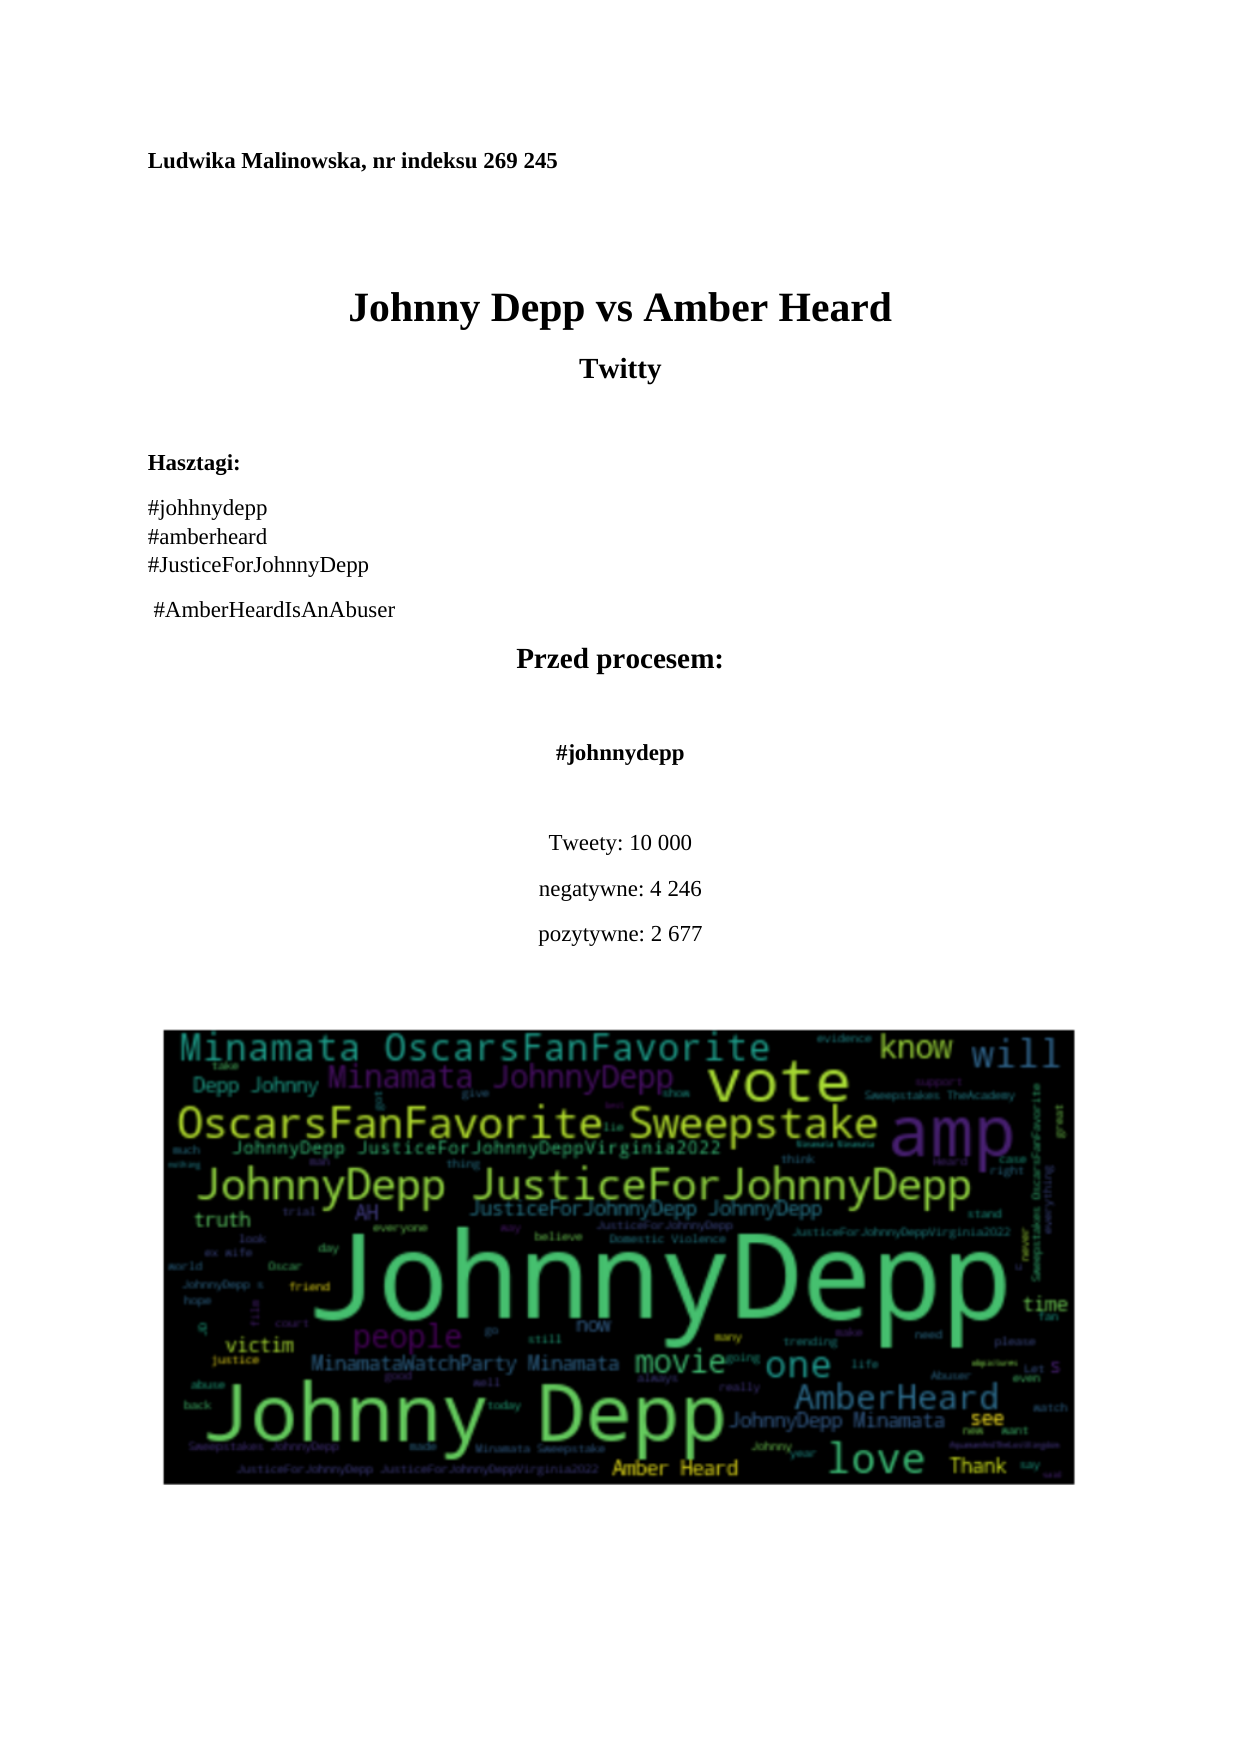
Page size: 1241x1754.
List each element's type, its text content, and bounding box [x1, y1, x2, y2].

text pozytywne: 2 677 [148, 920, 1093, 946]
text Ludwika Malinowska, nr indeksu 269 245 [148, 148, 1093, 174]
text #johhnydepp #amberheard #JusticeForJohnnyDepp [148, 494, 1093, 577]
text Hasztagi: [148, 449, 1093, 476]
picture [147, 1010, 1093, 1504]
text negatywne: 4 246 [148, 874, 1093, 901]
text Johnny Depp vs Amber Heard [148, 283, 1093, 331]
text #johnnydepp [148, 739, 1093, 766]
text Twitty [148, 351, 1093, 385]
text Tweety: 10 000 [148, 829, 1093, 856]
text Przed procesem: [148, 641, 1093, 675]
text #AmberHeardIsAnAbuser [148, 596, 1093, 623]
